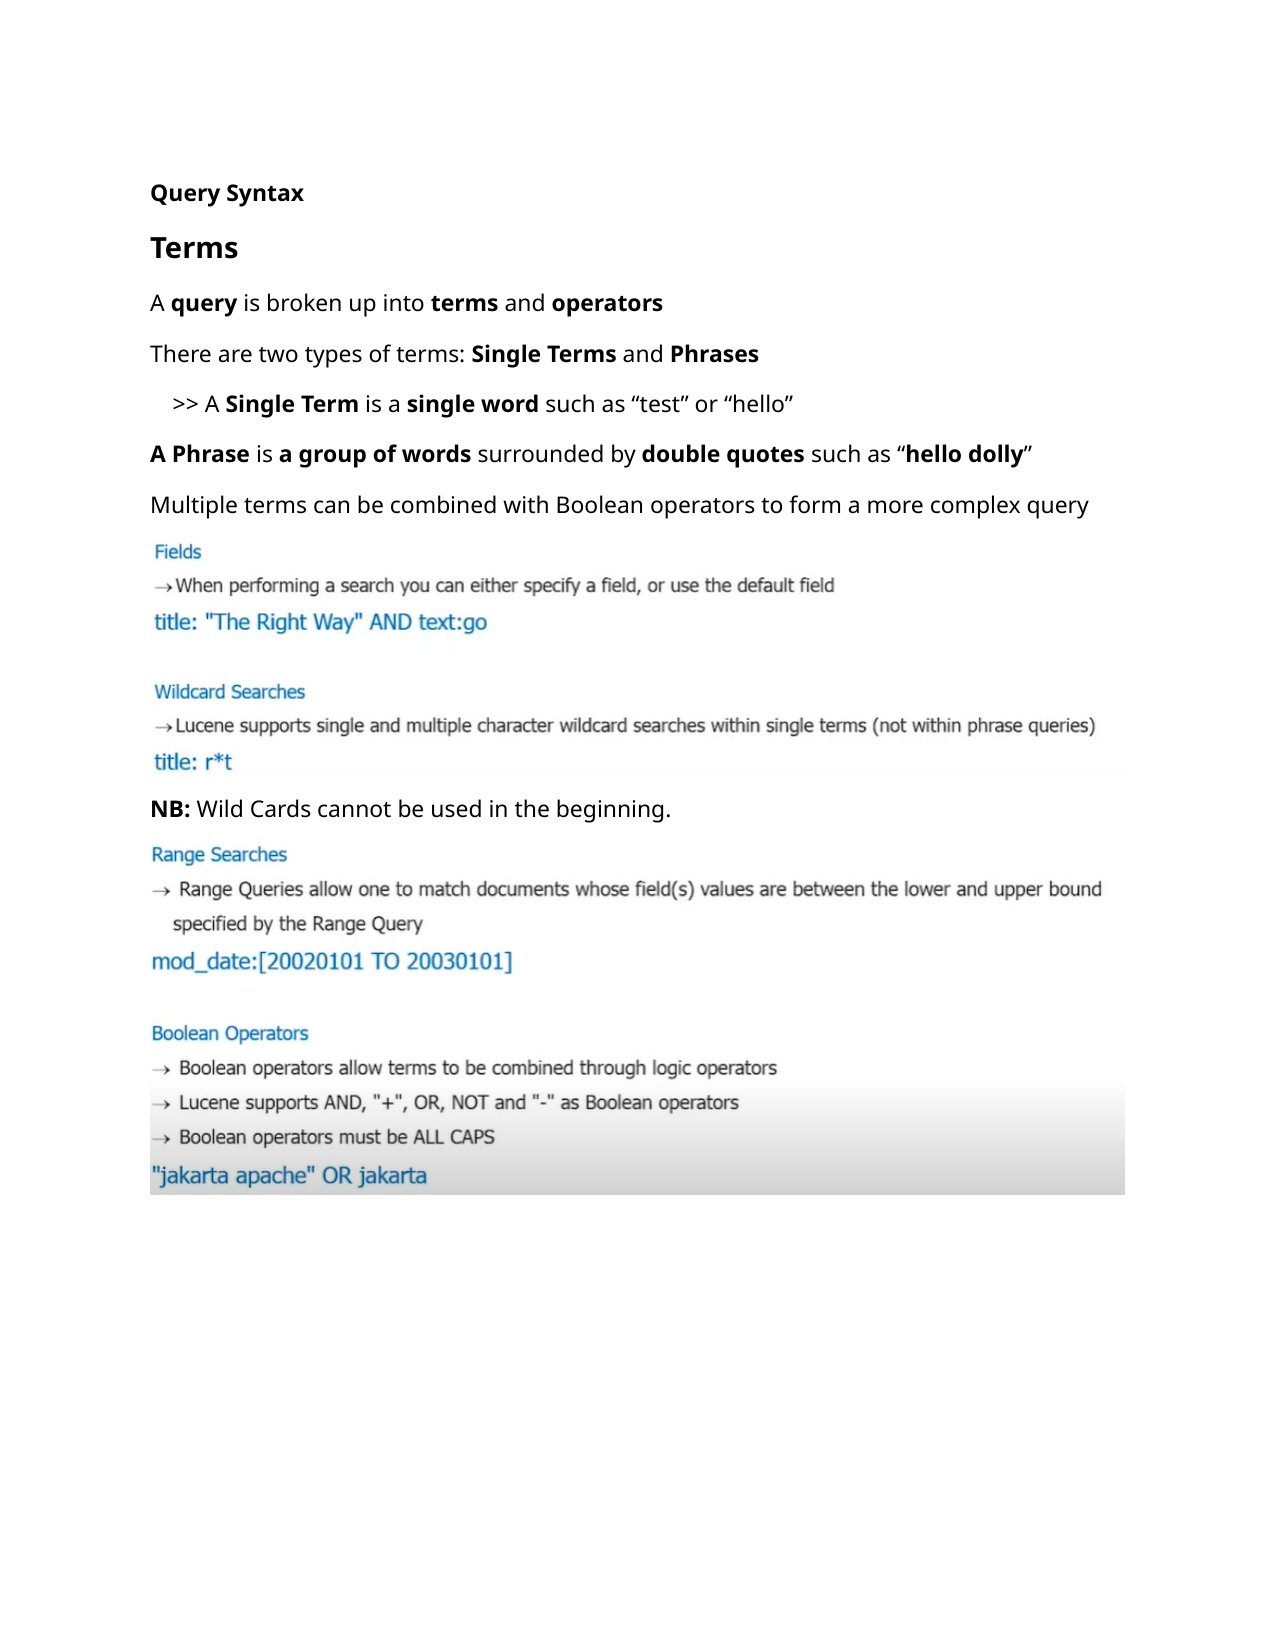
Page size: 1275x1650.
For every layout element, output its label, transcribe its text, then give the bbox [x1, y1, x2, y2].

picture [150, 843, 1125, 1195]
text Terms [150, 228, 1125, 267]
text A Phrase is a group of words surrounded by double quotes such as “hello dolly” [150, 438, 1125, 469]
text There are two types of terms: Single Terms and Phrases [150, 337, 1125, 369]
text >> A Single Term is a single word such as “test” or “hello” [150, 388, 1125, 419]
text NB: Wild Cards cannot be used in the beginning. [150, 793, 1125, 824]
text Query Syntax [150, 177, 1125, 208]
text A query is broken up into terms and operators [150, 287, 1125, 318]
text Multiple terms can be combined with Boolean operators to form a more complex query [150, 489, 1125, 520]
picture [150, 539, 1125, 775]
